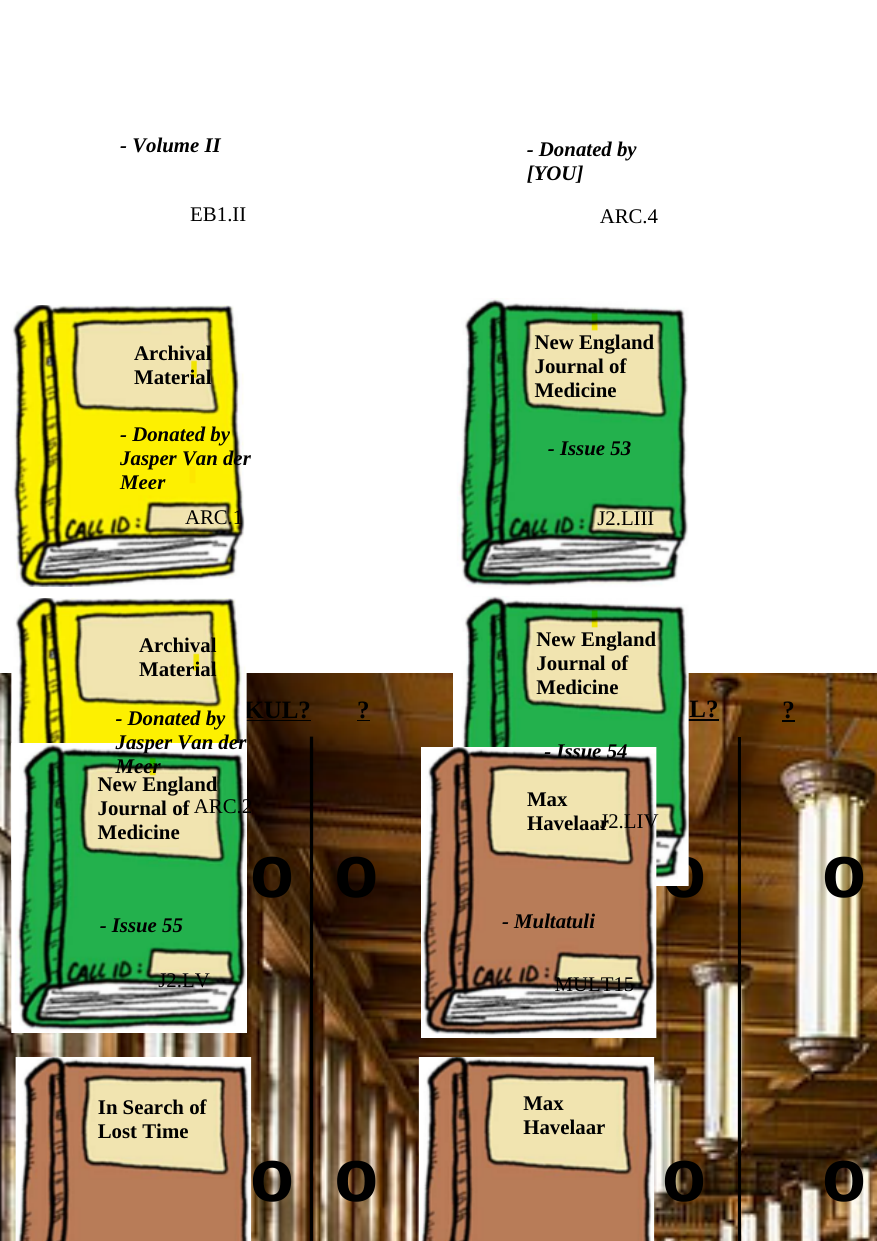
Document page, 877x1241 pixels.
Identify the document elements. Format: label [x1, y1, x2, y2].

picture [8, 305, 245, 587]
picture [453, 298, 689, 589]
picture [0, 596, 877, 1241]
